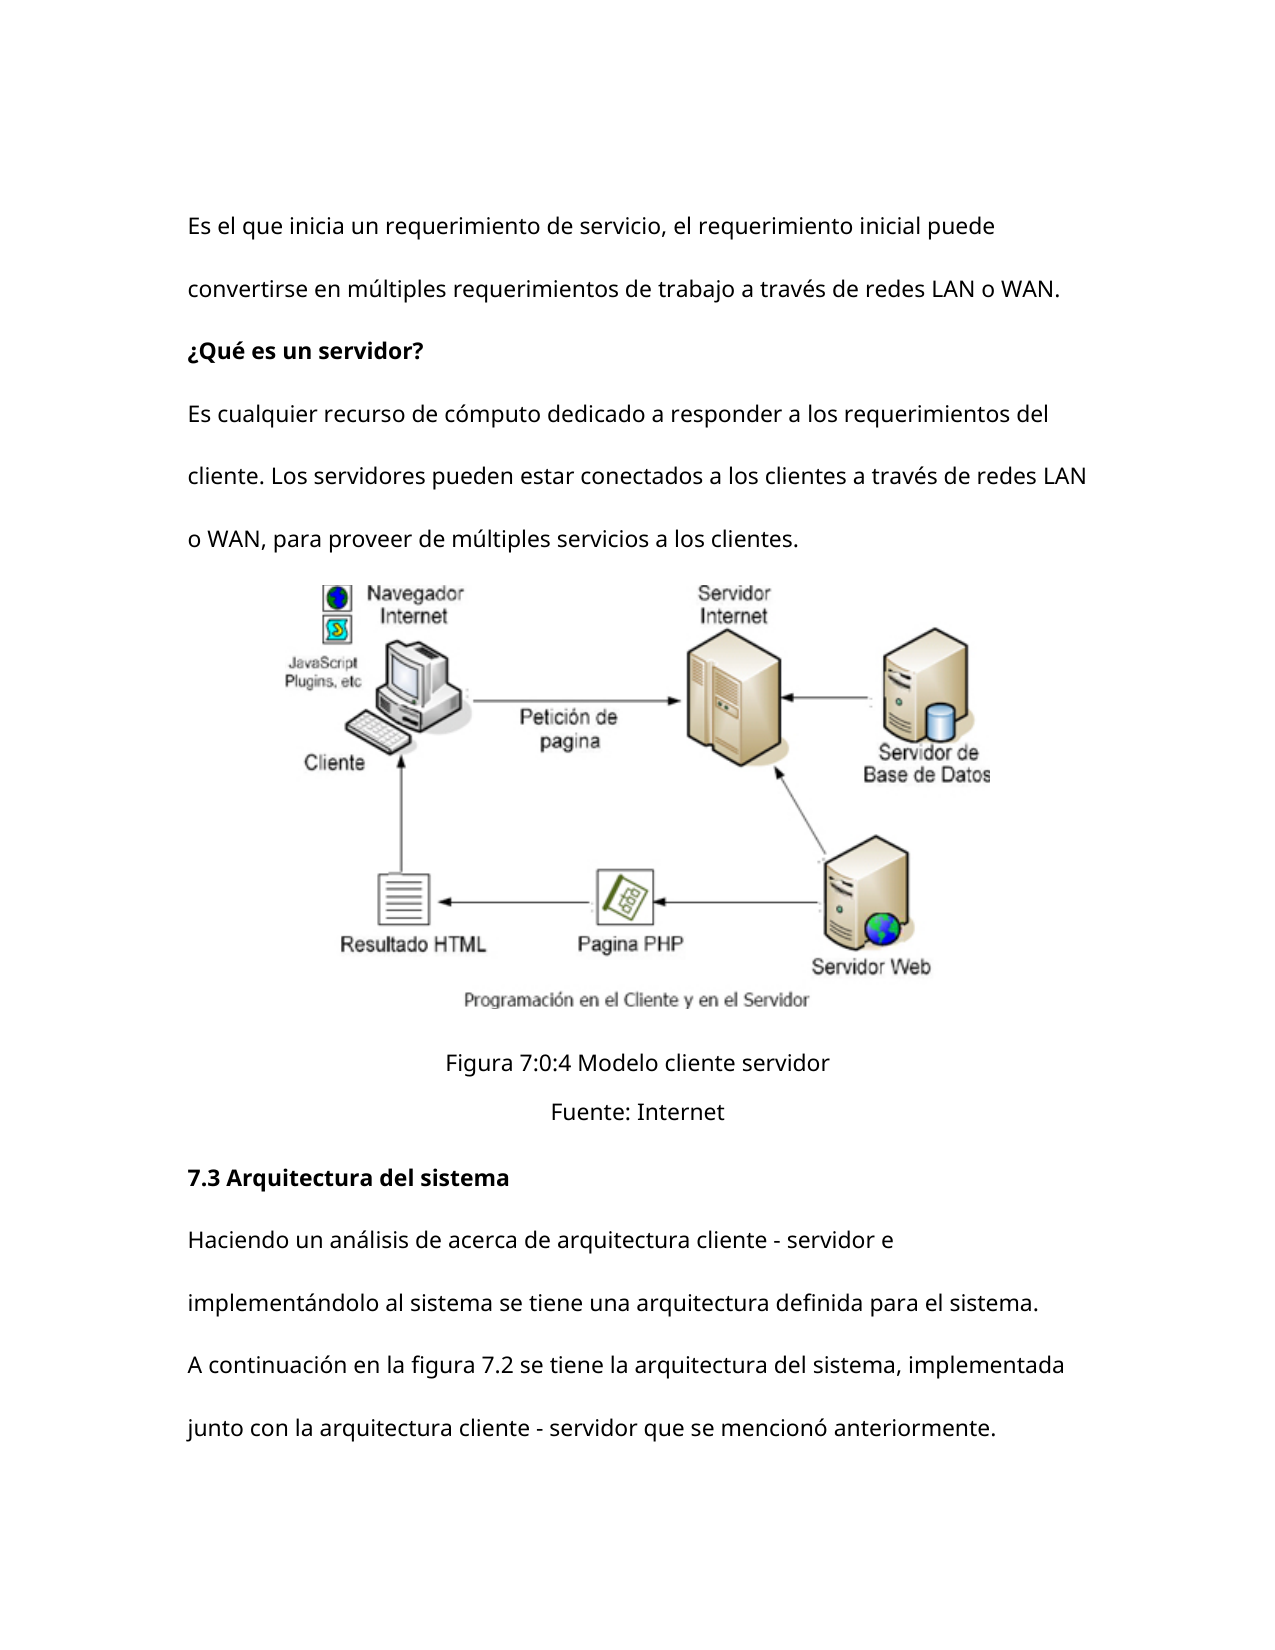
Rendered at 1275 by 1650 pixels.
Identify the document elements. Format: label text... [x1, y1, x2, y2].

text Fuente: Internet [187, 1096, 1087, 1127]
subtitle 7.3 Arquitectura del sistema [187, 1162, 1087, 1193]
text Es el que inicia un requerimiento de servicio, el requerimiento inicial puede convertirse en múltiples requerimientos de trabajo a través de redes LAN o WAN. [187, 210, 1087, 304]
text ¿Qué es un servidor? [187, 335, 1087, 366]
text A continuación en la figura 7.2 se tiene la arquitectura del sistema, implementada junto con la arquitectura cliente - servidor que se mencionó anteriormente. [187, 1349, 1087, 1443]
text Es cualquier recurso de cómputo dedicado a responder a los requerimientos del cliente. Los servidores pueden estar conectados a los clientes a través de redes LAN o WAN, para proveer de múltiples servicios a los clientes. [187, 397, 1087, 554]
text Haciendo un análisis de acerca de arquitectura cliente - servidor e implementándolo al sistema se tiene una arquitectura definida para el sistema. [187, 1224, 1087, 1318]
